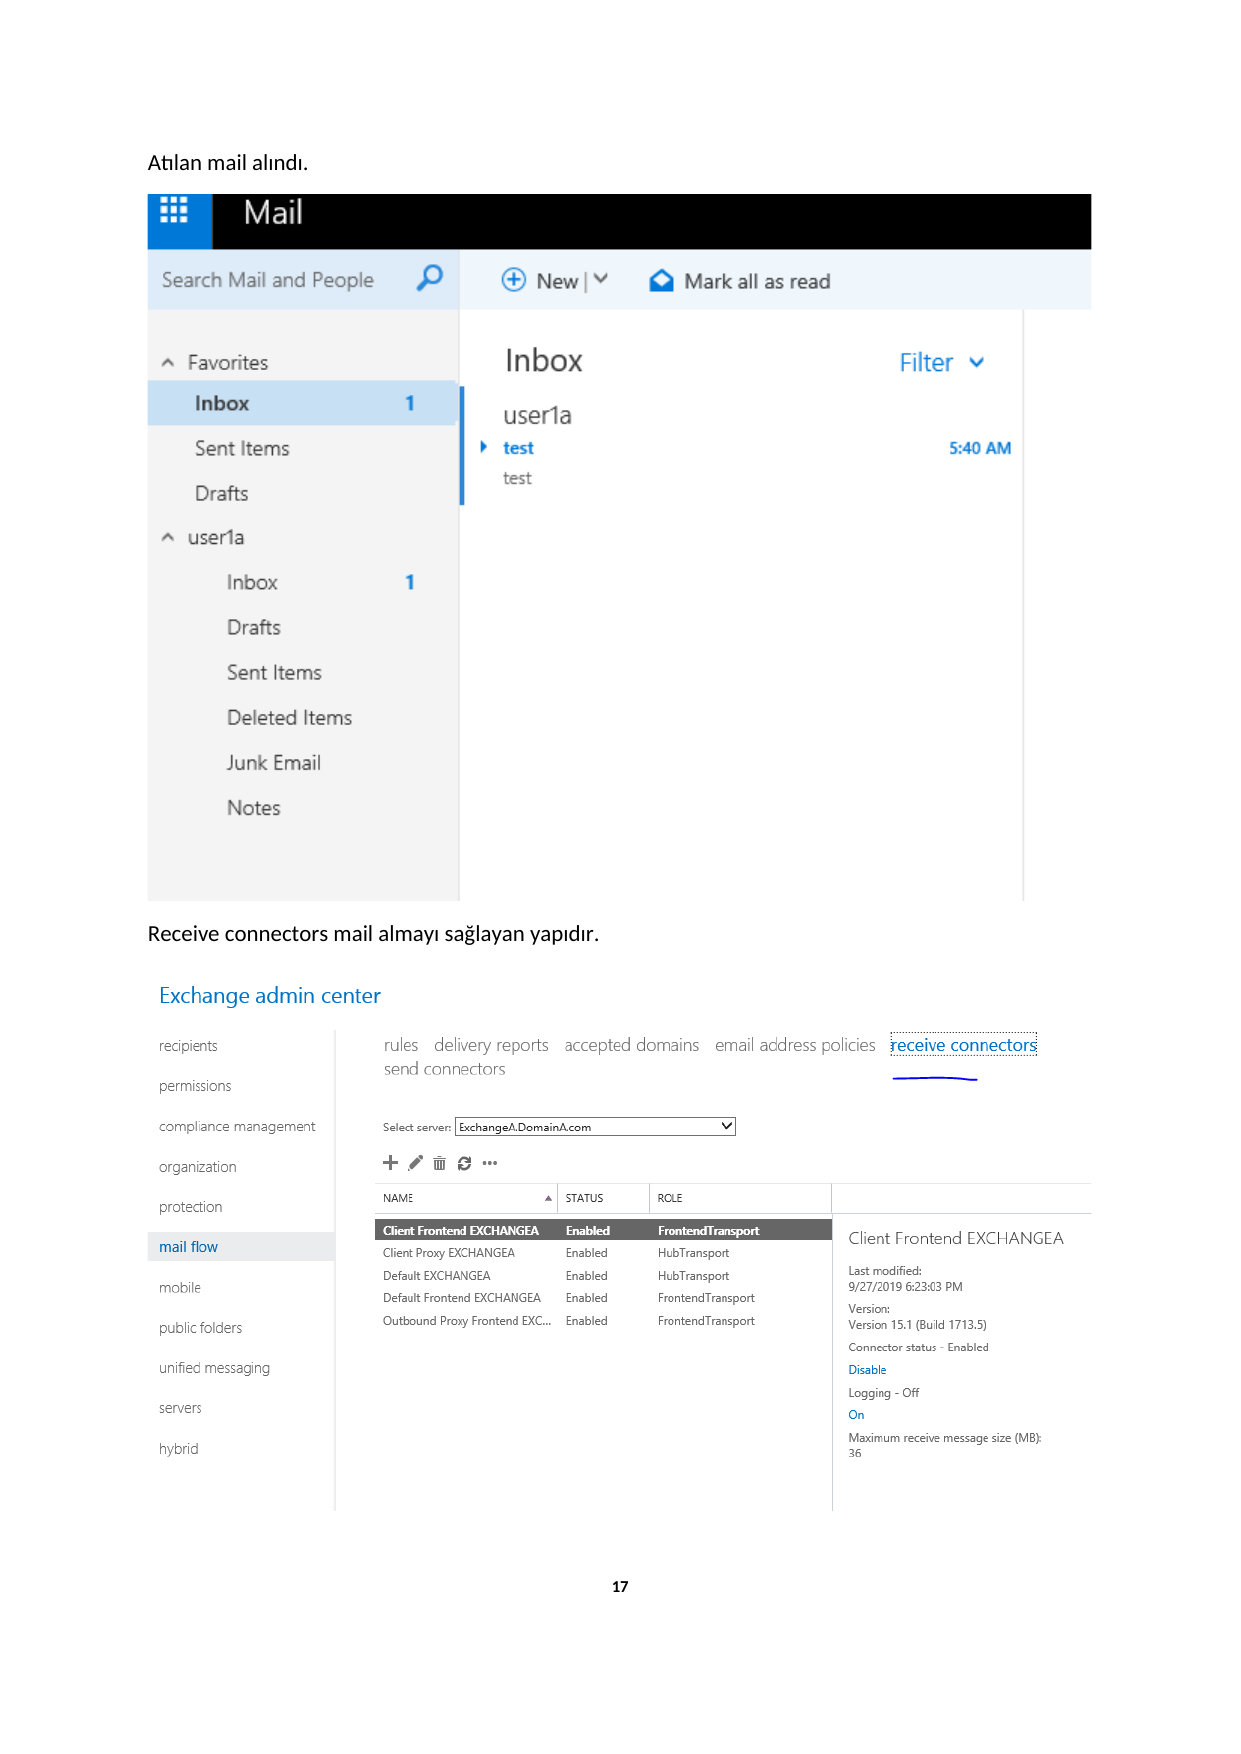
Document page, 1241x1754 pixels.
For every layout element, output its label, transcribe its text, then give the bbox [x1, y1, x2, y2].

text 17 [148, 1576, 1093, 1596]
text Receive connectors mail almayı sağlayan yapıdır. [148, 919, 1093, 948]
picture [147, 194, 1092, 901]
text Atılan mail alındı. [148, 148, 1093, 176]
picture [147, 966, 1092, 1511]
